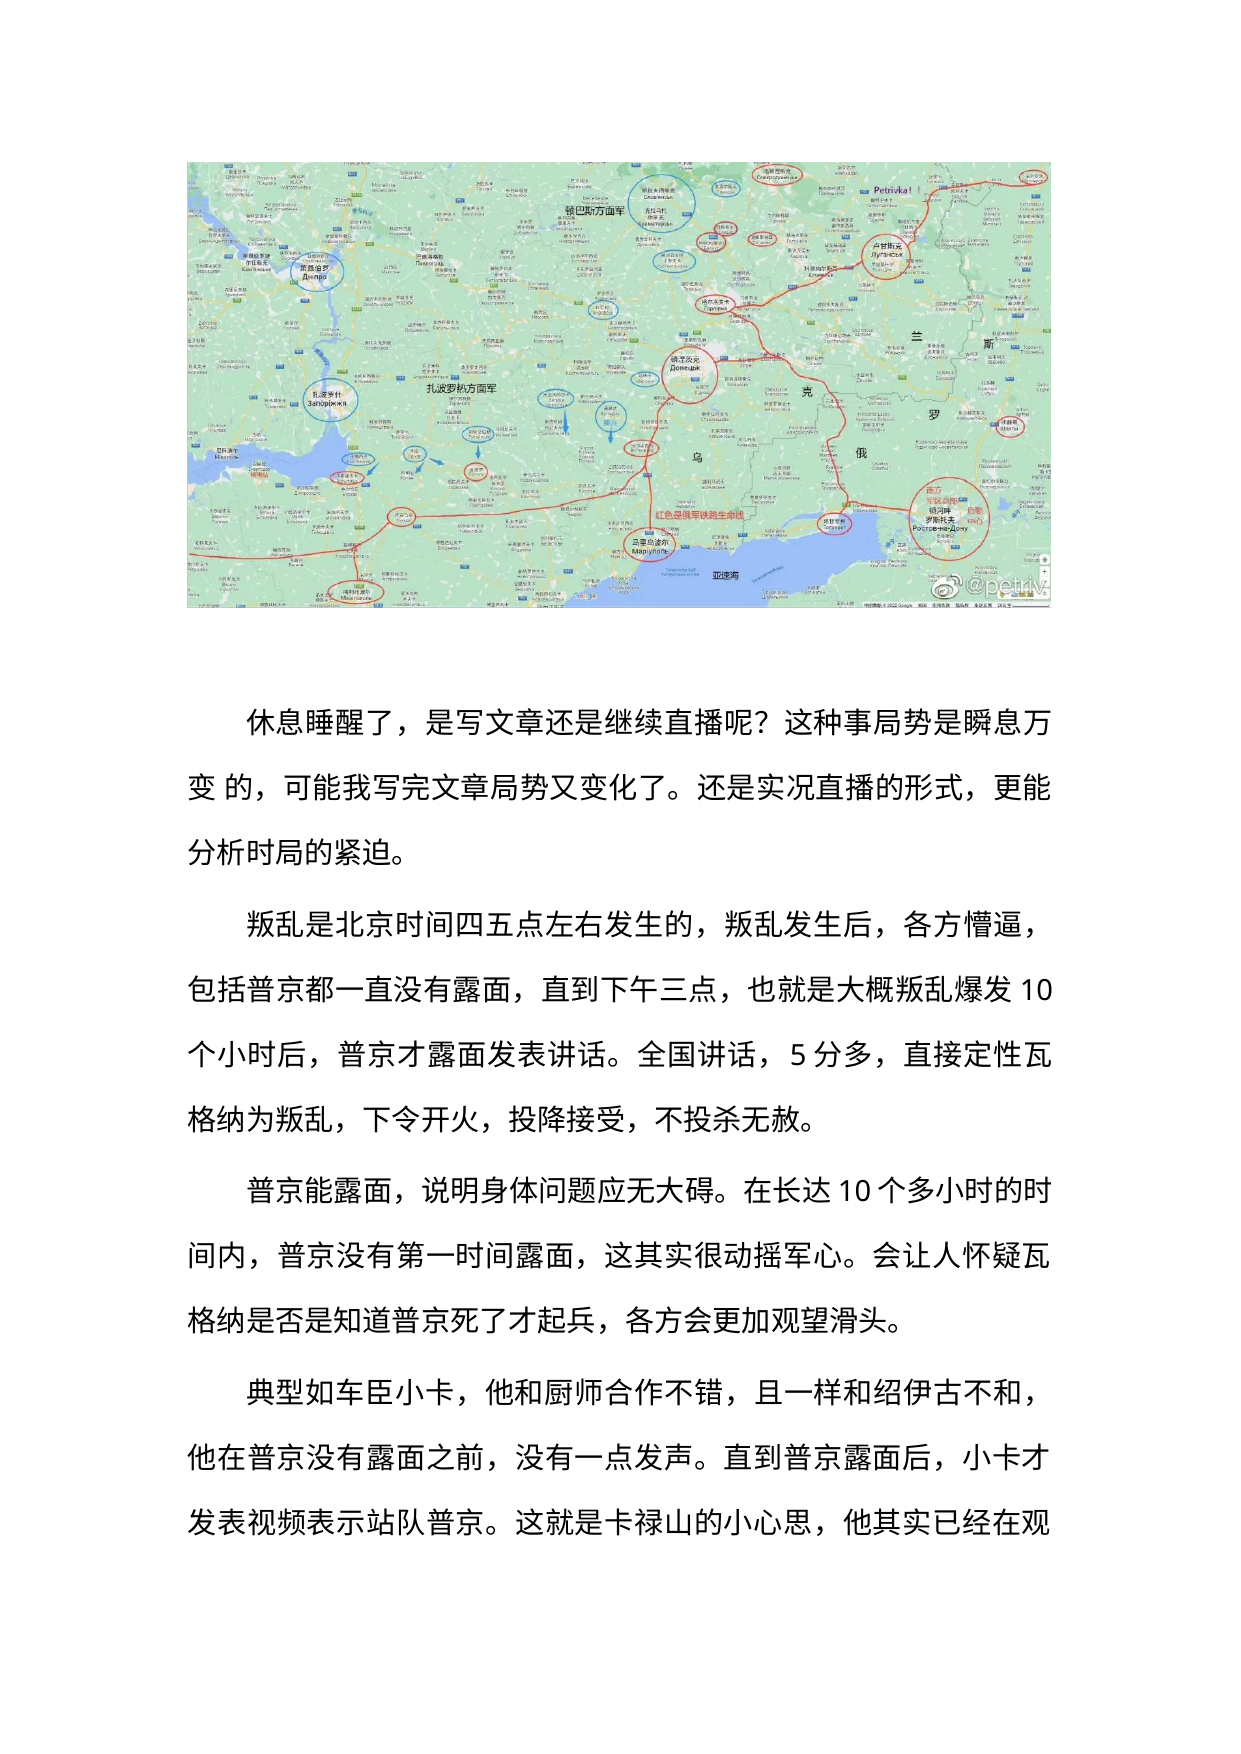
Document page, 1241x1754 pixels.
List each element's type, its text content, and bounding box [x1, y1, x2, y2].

text 叛乱是北京时间四五点左右发生的，叛乱发生后，各方懵逼，包括普京都一直没有露面，直到下午三点，也就是大概叛乱爆发10个小时后，普京才露面发表讲话。全国讲话，5分多，直接定性瓦格纳为叛乱，下令开火，投降接受，不投杀无赦。 [187, 890, 1053, 1150]
text 休息睡醒了，是写文章还是继续直播呢？这种事局势是瞬息万变 的，可能我写完文章局势又变化了。还是实况直播的形式，更能分析时局的紧迫。 [187, 688, 1053, 883]
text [187, 1358, 1053, 1553]
picture [187, 162, 1051, 608]
text 普京能露面，说明身体问题应无大碍。在长达10个多小时的时间内，普京没有第一时间露面，这其实很动摇军心。会让人怀疑瓦格纳是否是知道普京死了才起兵，各方会更加观望滑头。 [187, 1157, 1053, 1352]
